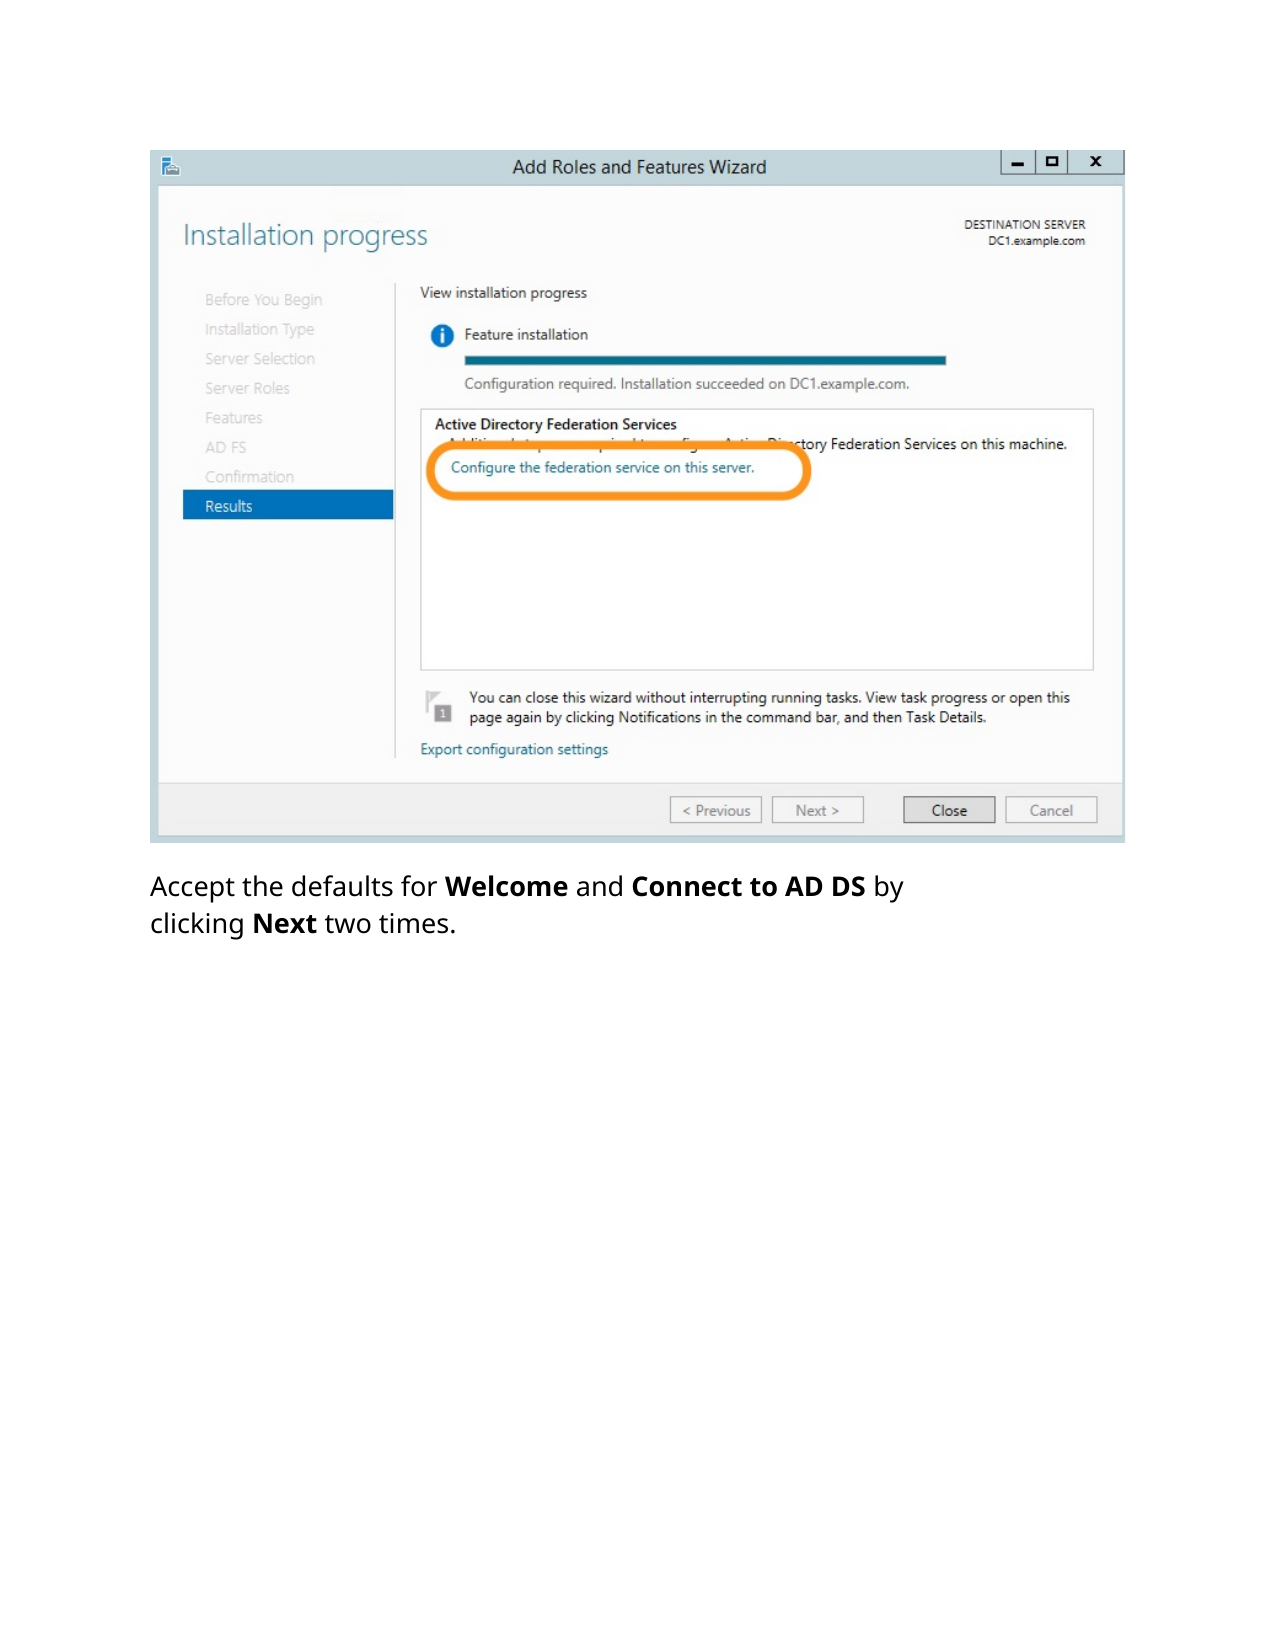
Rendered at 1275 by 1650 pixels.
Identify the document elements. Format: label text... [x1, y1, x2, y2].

text Accept the defaults for Welcome and Connect to AD DS by clicking Next two times. [150, 868, 1125, 941]
picture [150, 150, 1125, 843]
